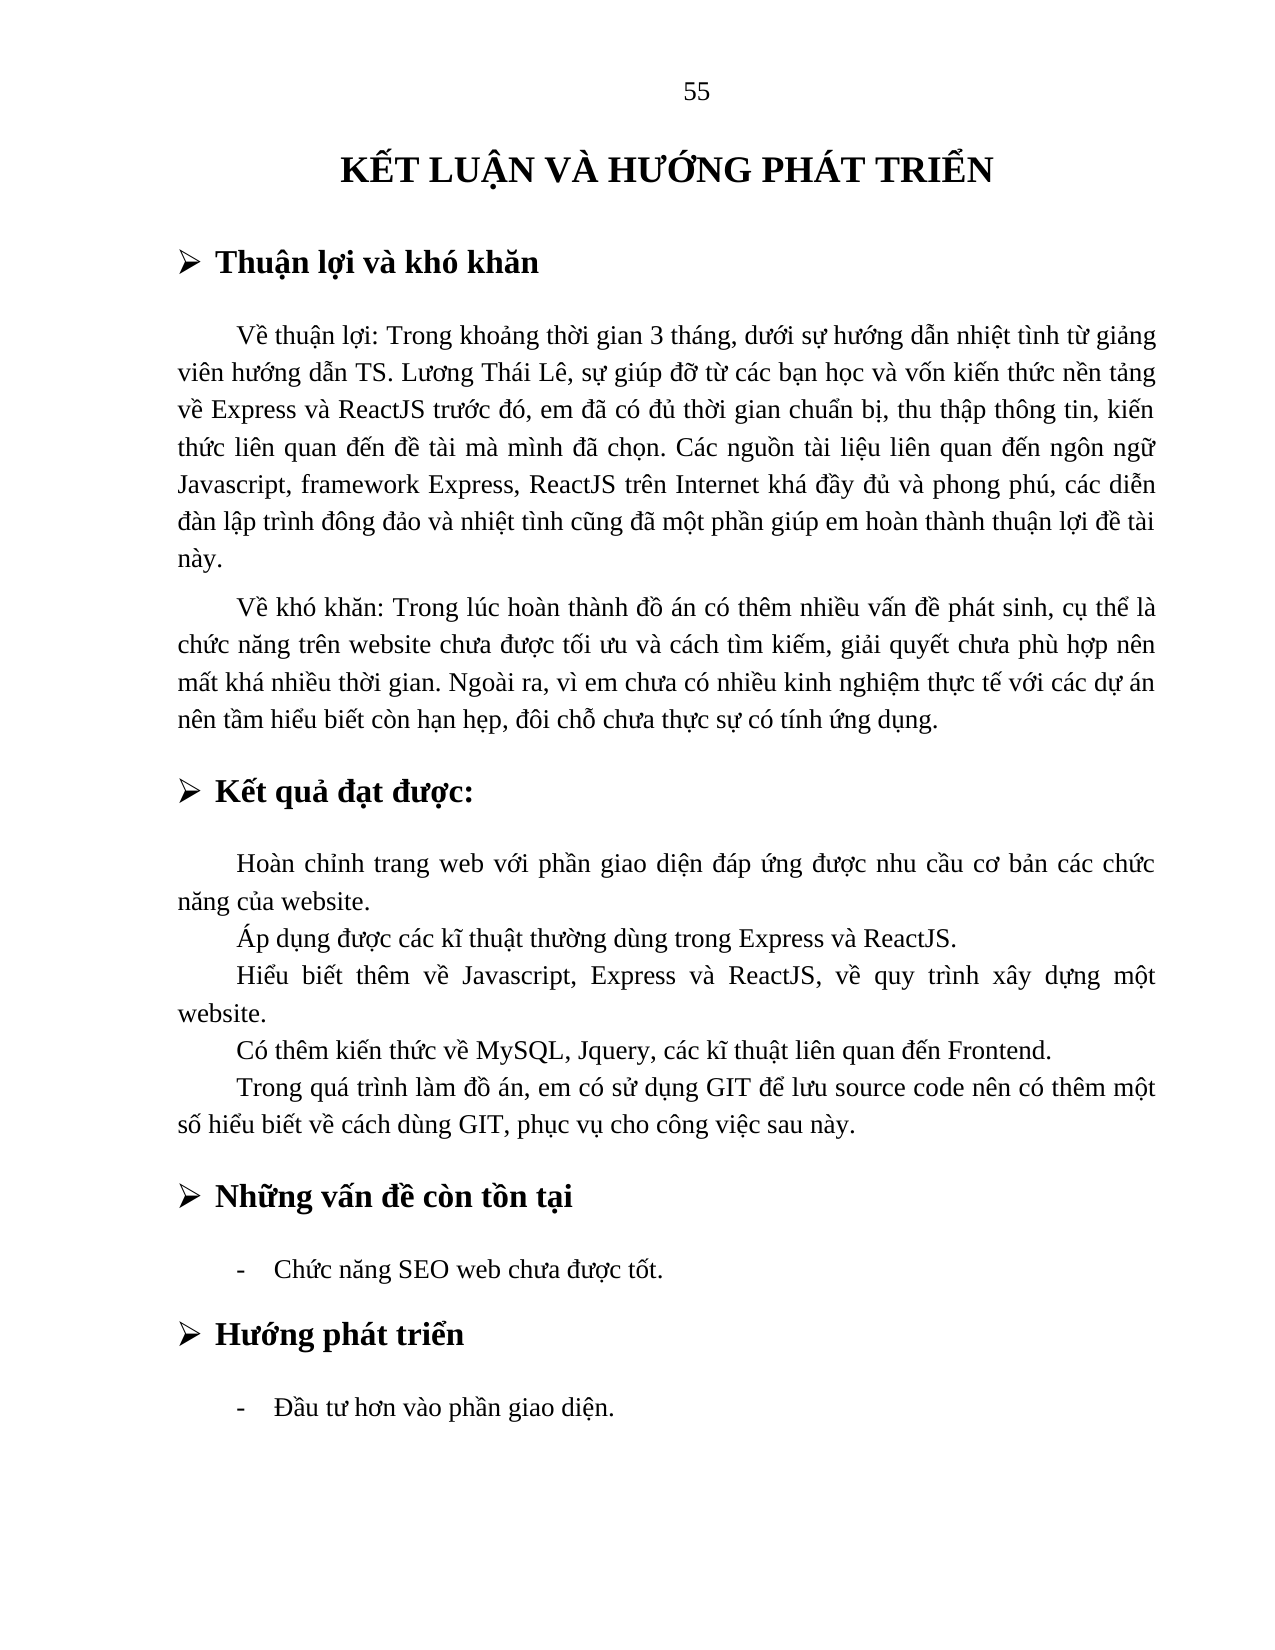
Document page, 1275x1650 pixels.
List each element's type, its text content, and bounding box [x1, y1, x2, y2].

subtitle Những vấn đề còn tồn tại [177, 1158, 1157, 1227]
subtitle Kết quả đạt được: [177, 753, 1157, 821]
text Về thuận lợi: Trong khoảng thời gian 3 tháng, dưới sự hướng dẫn nhiệt tình từ giảng viên hướng dẫn TS. Lương Thái Lê, sự giúp đỡ từ các bạn học và vốn kiến thức nền tảng về Express và ReactJS trước đó, em đã có đủ thời gian chuẩn bị, thu thập thông tin, kiến thức liên quan đến đề tài mà mình đã chọn. Các nguồn tài liệu liên quan đến ngôn ngữ Javascript, framework Express, ReactJS trên Internet khá đầy đủ và phong phú, các diễn đàn lập trình đông đảo và nhiệt tình cũng đã một phần giúp em hoàn thành thuận lợi đề tài này. [177, 319, 1157, 574]
list Chức năng SEO web chưa được tốt. [236, 1253, 1157, 1284]
text Trong quá trình làm đồ án, em có sử dụng GIT để lưu source code nên có thêm một số hiểu biết về cách dùng GIT, phục vụ cho công việc sau này. [177, 1071, 1157, 1140]
text Về khó khăn: Trong lúc hoàn thành đồ án có thêm nhiều vấn đề phát sinh, cụ thể là chức năng trên website chưa được tối ưu và cách tìm kiếm, giải quyết chưa phù hợp nên mất khá nhiều thời gian. Ngoài ra, vì em chưa có nhiều kinh nghiệm thực tế với các dự án nên tầm hiểu biết còn hạn hẹp, đôi chỗ chưa thực sự có tính ứng dụng. [177, 591, 1157, 734]
subtitle KẾT LUẬN VÀ HƯỚNG PHÁT TRIỂN [177, 148, 1157, 191]
subtitle Hướng phát triển [177, 1296, 1157, 1365]
subtitle Thuận lợi và khó khăn [177, 224, 1157, 293]
list Đầu tư hơn vào phần giao diện. [236, 1391, 1157, 1422]
text Hoàn chỉnh trang web với phần giao diện đáp ứng được nhu cầu cơ bản các chức năng của website. [177, 847, 1157, 916]
text Áp dụng được các kĩ thuật thường dùng trong Express và ReactJS. [177, 922, 1157, 953]
text Hiểu biết thêm về Javascript, Express và ReactJS, về quy trình xây dựng một website. [177, 959, 1157, 1028]
text Có thêm kiến thức về MySQL, Jquery, các kĩ thuật liên quan đến Frontend. [177, 1034, 1157, 1065]
